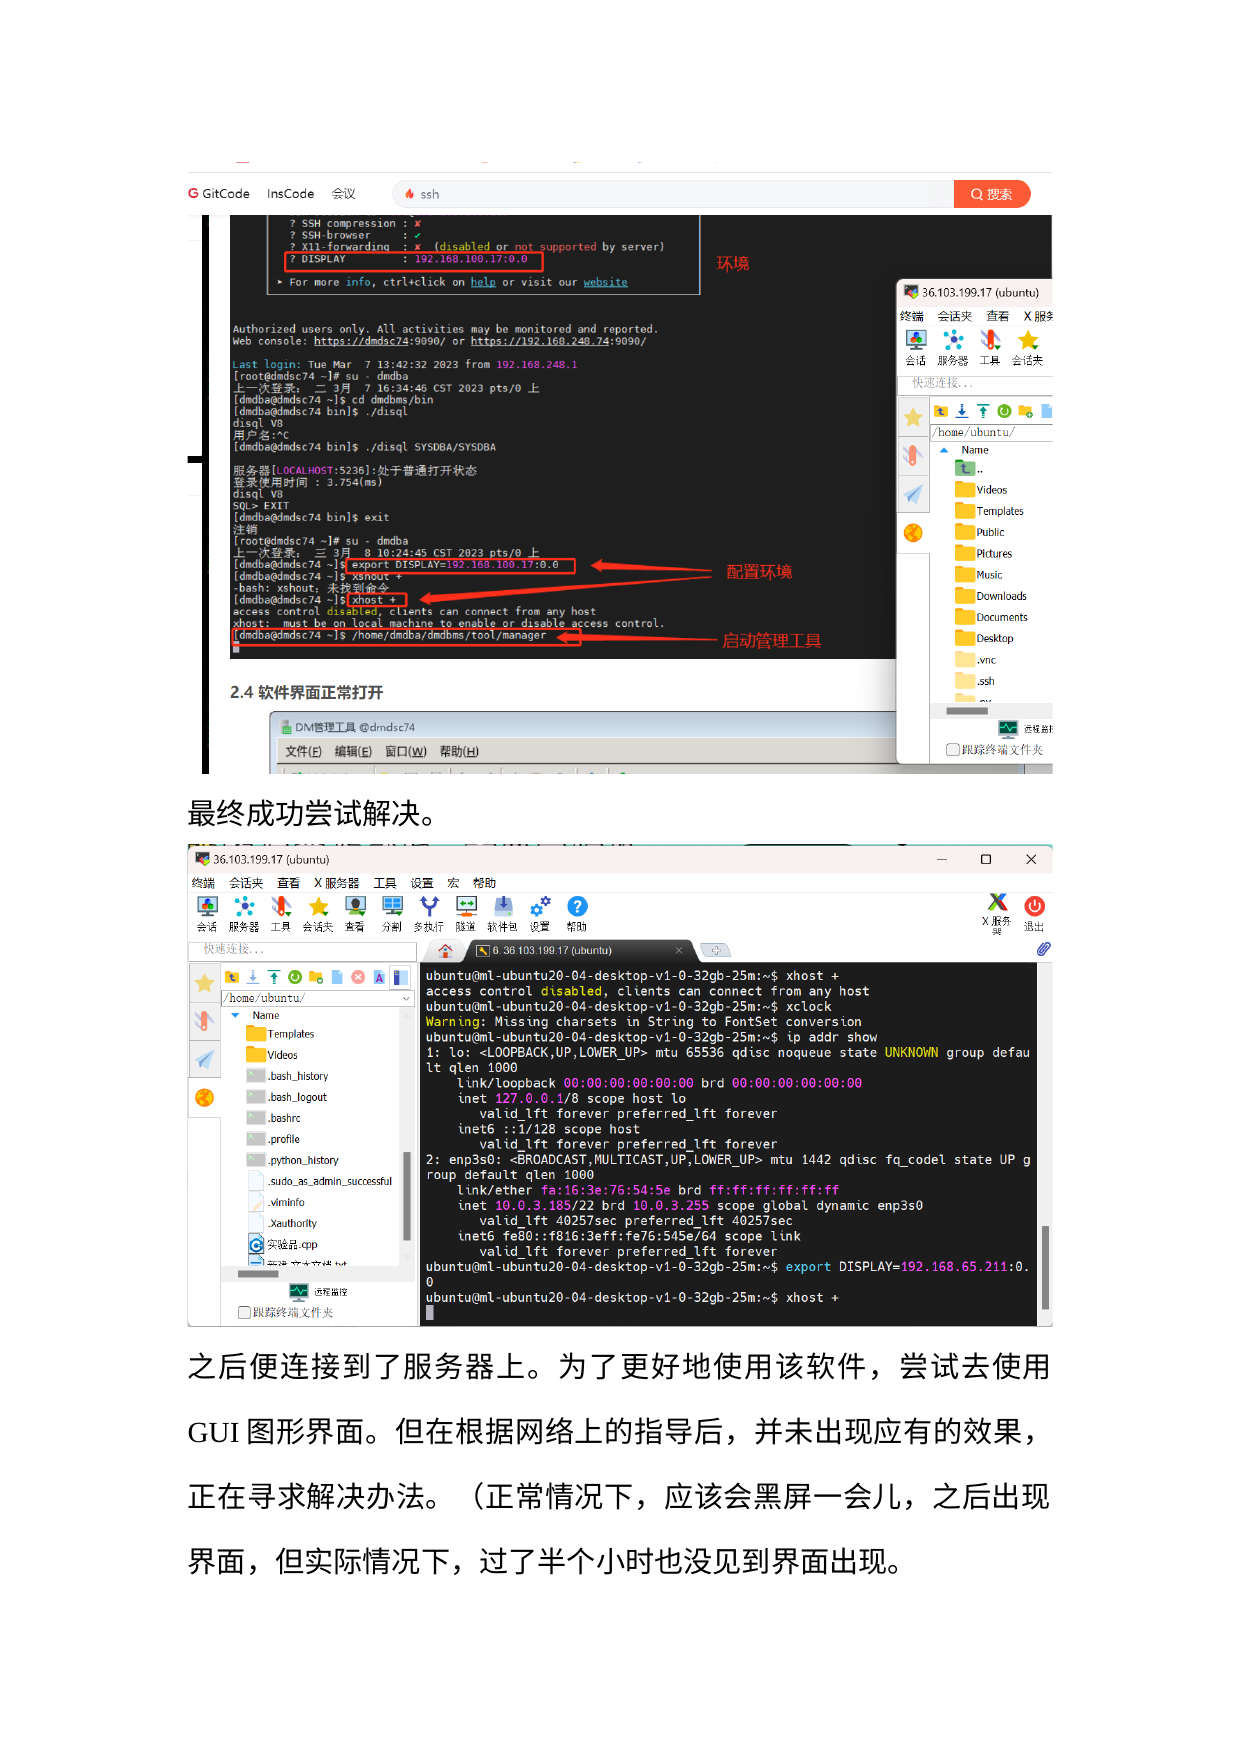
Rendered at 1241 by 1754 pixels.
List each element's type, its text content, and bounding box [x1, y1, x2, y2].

text 之后便连接到了服务器上。为了更好地使用该软件，尝试去使用GUI图形界面。但在根据网络上的指导后，并未出现应有的效果，正在寻求解决办法。（正常情况下，应该会黑屏一会儿，之后出现界面，但实际情况下，过了半个小时也没见到界面出现。 [187, 1332, 1053, 1592]
text 最终成功尝试解决。 [187, 774, 1053, 844]
picture [187, 162, 1053, 774]
picture [187, 844, 1053, 1327]
